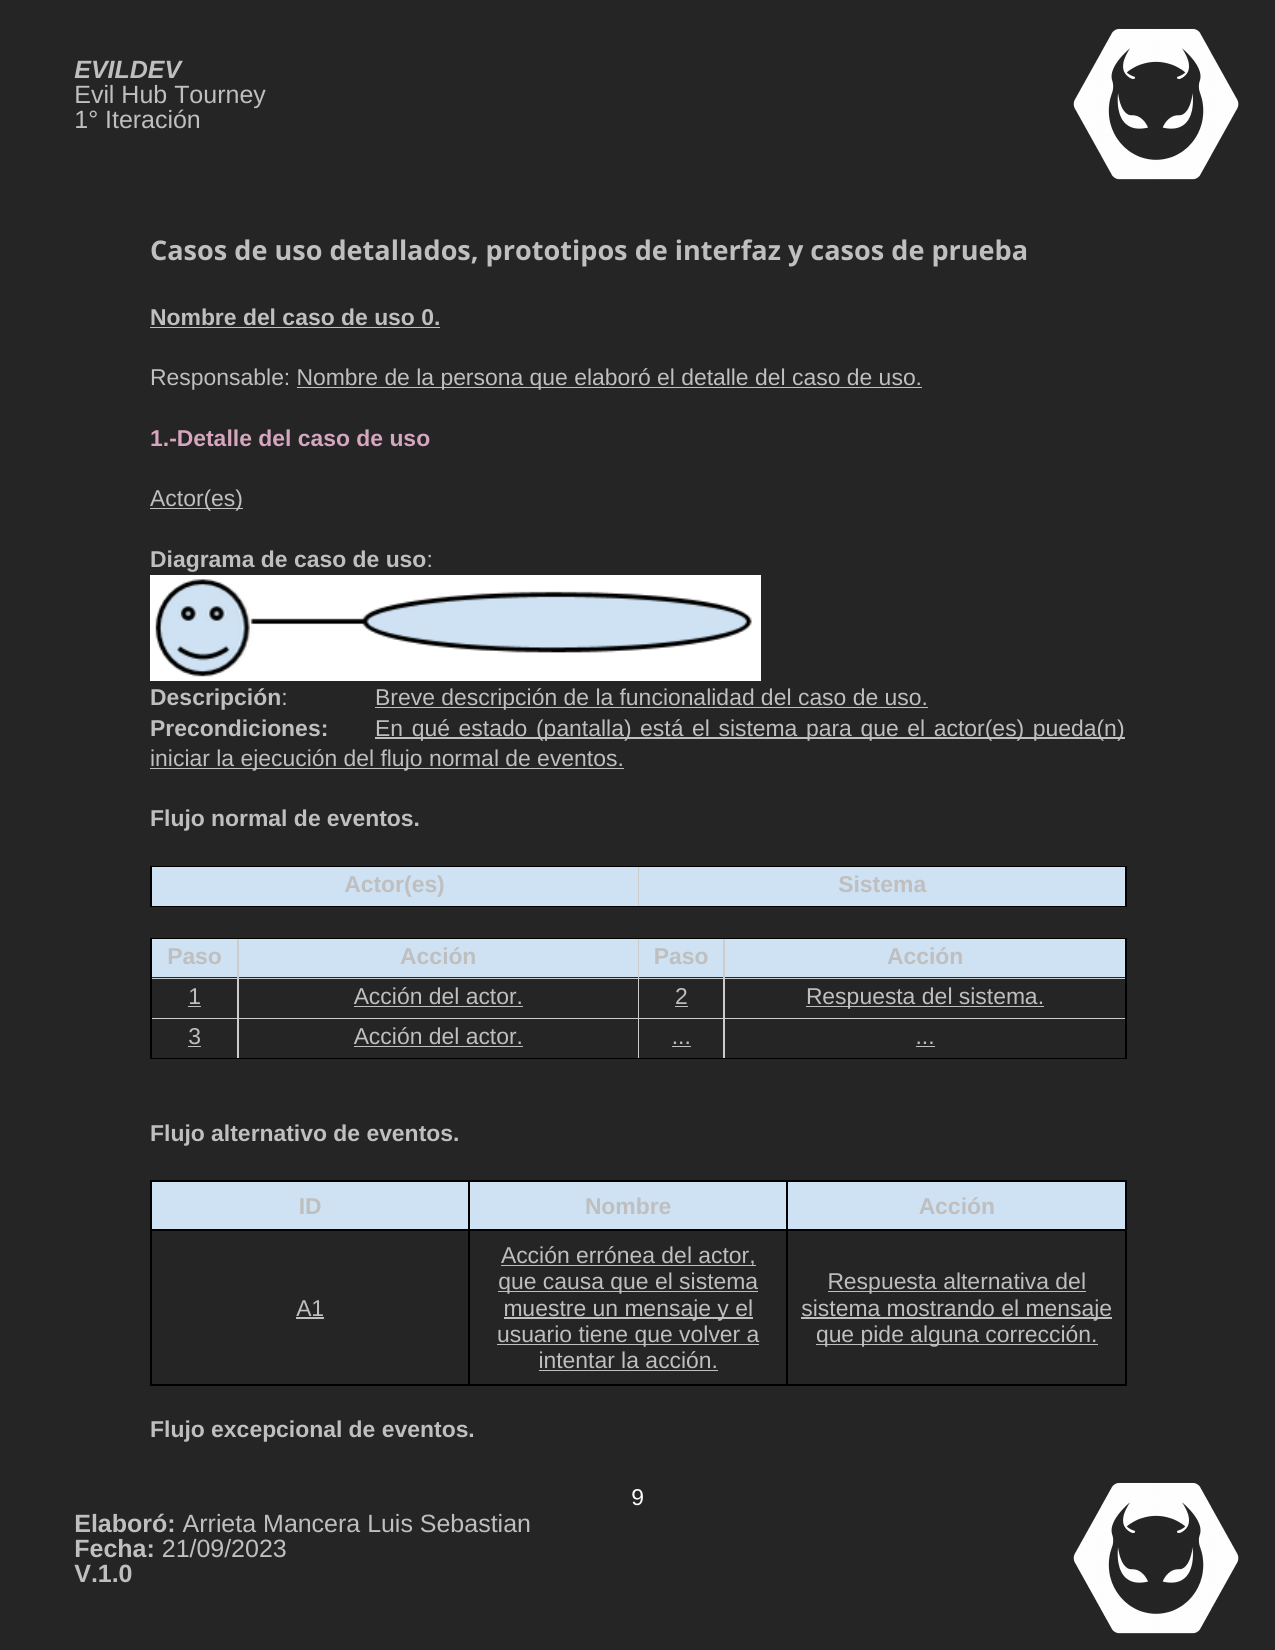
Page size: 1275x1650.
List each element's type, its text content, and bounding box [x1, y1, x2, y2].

table_cell 2 [639, 979, 723, 1018]
picture [1073, 18, 1239, 190]
table_cell Acción errónea del actor, que causa que el sistema muestre un mensaje y el usuario tiene que volver a intentar la acción. [470, 1231, 786, 1384]
table_cell 3 [152, 1019, 237, 1058]
text Flujo normal de eventos. [150, 805, 1125, 831]
text Diagrama de caso de uso: [150, 546, 1125, 572]
table_header Nombre [470, 1182, 786, 1229]
text Actor(es) [150, 485, 1125, 511]
table_header Acción [788, 1182, 1125, 1229]
table_cell Respuesta alternativa del sistema mostrando el mensaje que pide alguna corrección. [788, 1231, 1125, 1384]
table_cell ... [725, 1019, 1125, 1058]
table_header Paso [639, 939, 723, 977]
table_cell Acción del actor. [239, 979, 638, 1018]
table_header ID [152, 1182, 468, 1229]
text Flujo excepcional de eventos. [150, 1416, 1125, 1443]
table_cell 1 [152, 979, 237, 1018]
table_header Sistema [639, 867, 1125, 906]
table_header Acción [725, 939, 1125, 977]
table_header Actor(es) [152, 867, 638, 906]
table_cell Respuesta del sistema. [725, 979, 1125, 1018]
table_cell Acción del actor. [239, 1019, 638, 1058]
text Nombre del caso de uso 0. [150, 304, 1125, 330]
picture [150, 575, 761, 681]
text Flujo alternativo de eventos. [150, 1120, 1125, 1146]
table_cell ... [639, 1019, 723, 1058]
table_header Paso [152, 939, 237, 977]
table_cell A1 [152, 1231, 468, 1384]
picture [1073, 1472, 1239, 1644]
text Responsable: Nombre de la persona que elaboró el detalle del caso de uso. [150, 364, 1125, 391]
text 1.-Detalle del caso de uso [150, 425, 1125, 451]
text Descripción: Breve descripción de la funcionalidad del caso de uso. [150, 684, 1125, 711]
text Precondiciones: En qué estado (pantalla) está el sistema para que el actor(es) pueda(n) iniciar la ejecución del flujo normal de eventos. [150, 714, 1125, 771]
subtitle Casos de uso detallados, prototipos de interfaz y casos de prueba [150, 231, 1125, 268]
table_header Acción [239, 939, 638, 977]
